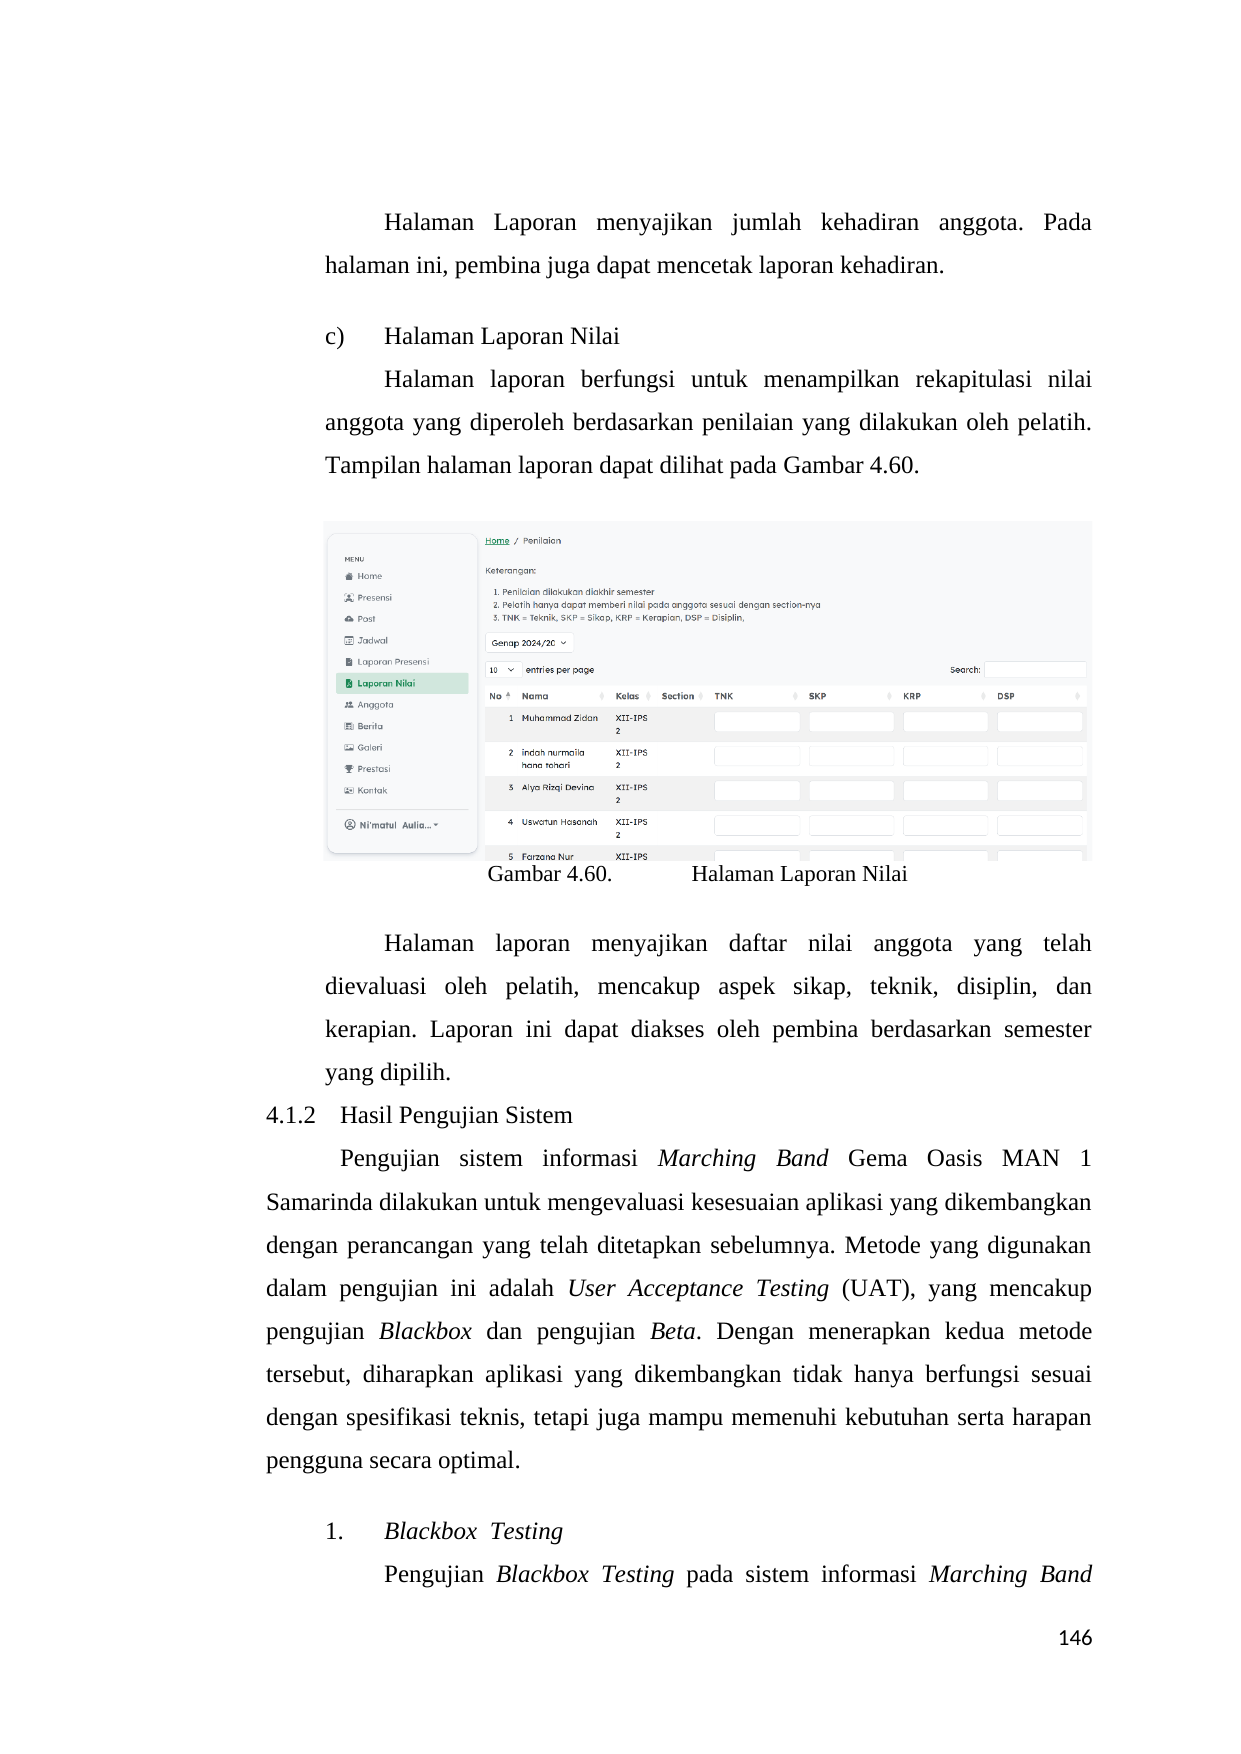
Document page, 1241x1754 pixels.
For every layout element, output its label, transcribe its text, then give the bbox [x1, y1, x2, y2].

list Blackbox Testing [325, 1516, 1092, 1545]
text Halaman laporan berfungsi untuk menampilkan rekapitulasi nilai anggota yang diperoleh berdasarkan penilaian yang dilakukan oleh pelatih. Tampilan halaman laporan dapat dilihat pada Gambar 4.60. [325, 364, 1092, 479]
list Halaman Laporan Nilai [325, 321, 1092, 350]
picture [323, 521, 1093, 861]
subtitle Hasil Pengujian Sistem [266, 1100, 1092, 1129]
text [325, 1559, 1092, 1588]
text Pengujian sistem informasi Marching Band Gema Oasis MAN 1 Samarinda dilakukan untuk mengevaluasi kesesuaian aplikasi yang dikembangkan dengan perancangan yang telah ditetapkan sebelumnya. Metode yang digunakan dalam pengujian ini adalah User Acceptance Testing (UAT), yang mencakup pengujian Blackbox dan pengujian Beta. Dengan menerapkan kedua metode tersebut, diharapkan aplikasi yang dikembangkan tidak hanya berfungsi sesuai dengan spesifikasi teknis, tetapi juga mampu memenuhi kebutuhan serta harapan pengguna secara optimal. [266, 1143, 1092, 1474]
text Halaman laporan menyajikan daftar nilai anggota yang telah dievaluasi oleh pelatih, mencakup aspek sikap, teknik, disiplin, dan kerapian. Laporan ini dapat diakses oleh pembina berdasarkan semester yang dipilih. [325, 928, 1092, 1086]
text Halaman Laporan menyajikan jumlah kehadiran anggota. Pada halaman ini, pembina juga dapat mencetak laporan kehadiran. [325, 207, 1092, 279]
text Halaman Laporan Nilai [302, 860, 1092, 887]
